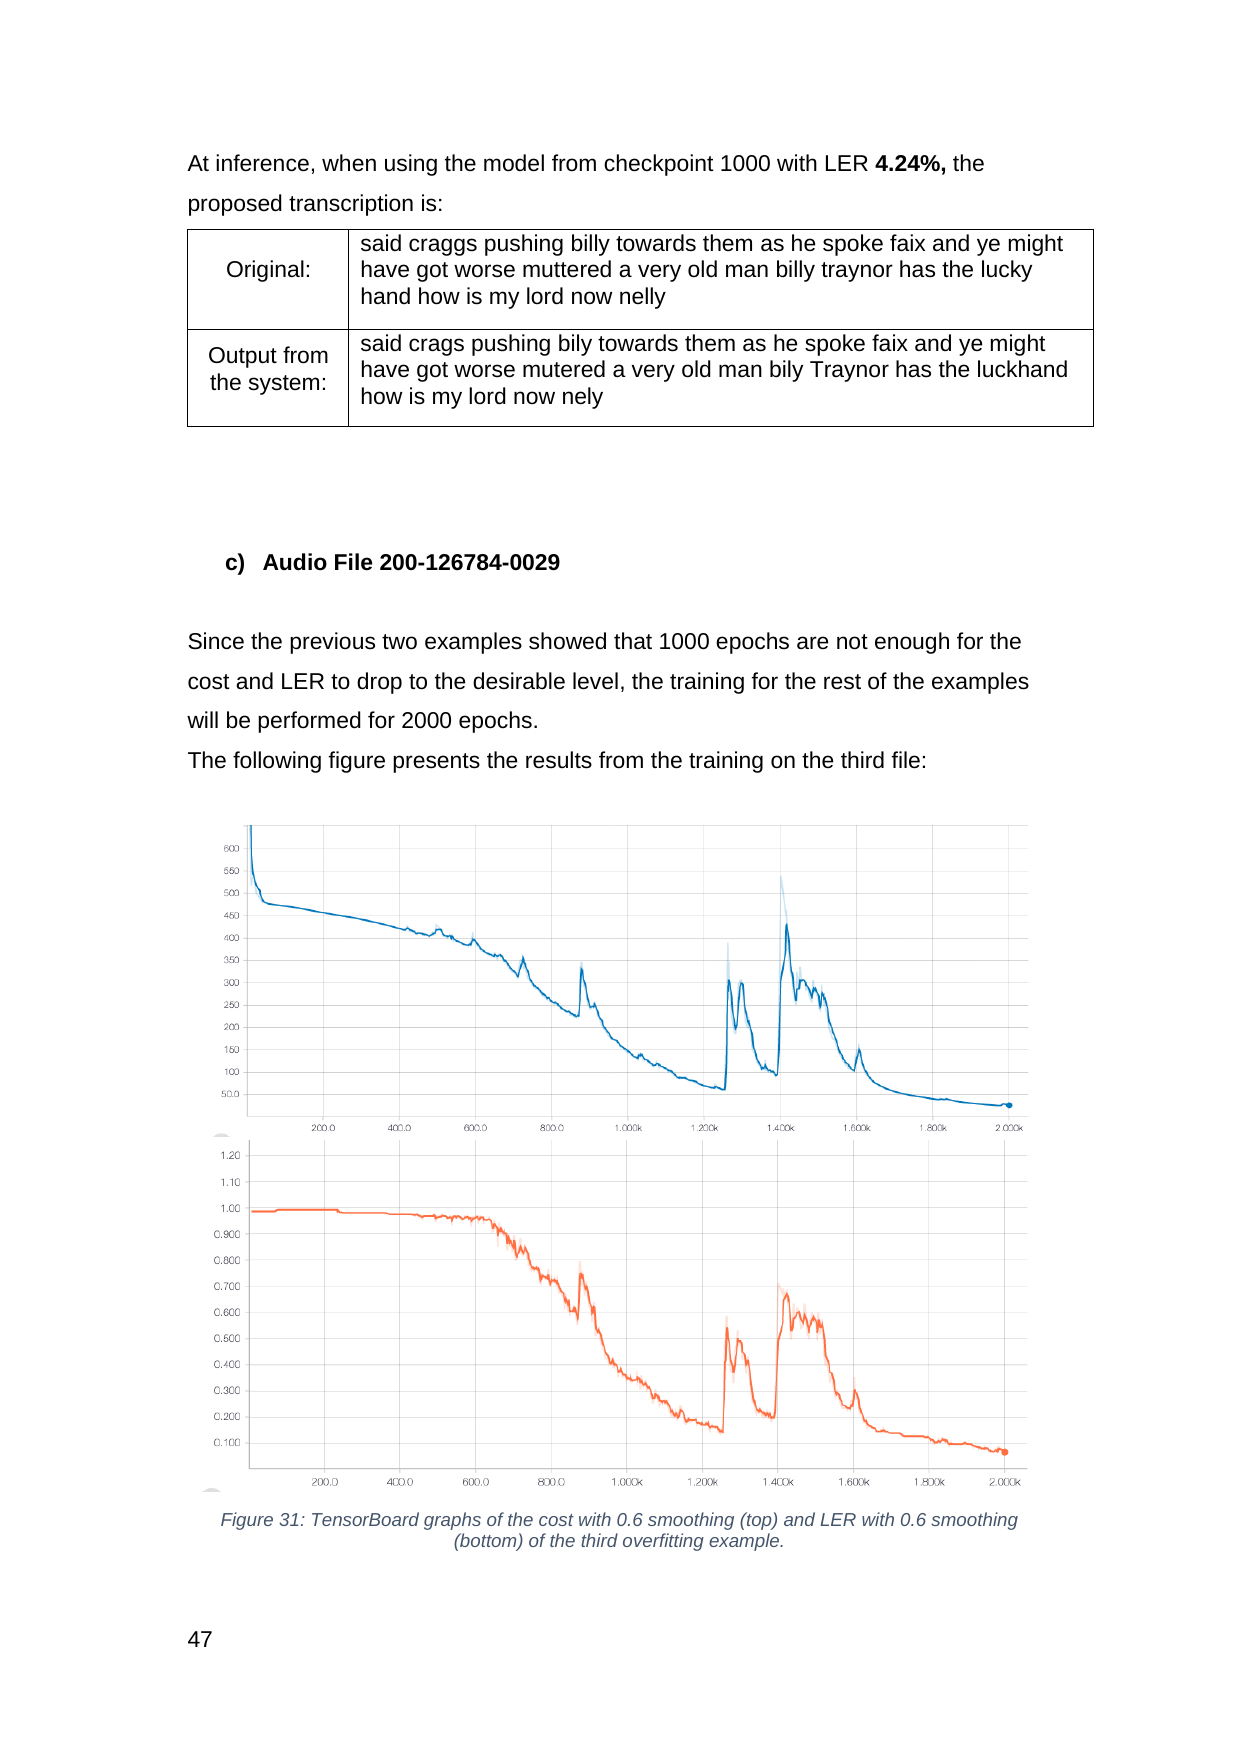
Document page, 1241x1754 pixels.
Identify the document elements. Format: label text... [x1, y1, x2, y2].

table_cell [66, 1140, 1161, 1508]
text At inference, when using the model from checkpoint 1000 with LER 4.24%, the proposed transcription is: [187, 150, 1053, 216]
text Figure 31: TensorBoard graphs of the cost with 0.6 smoothing (top) and LER with 0.6 smoothing (bottom) of the third overfitting example. [187, 1508, 1053, 1551]
table_cell said crags pushing bily towards them as he spoke faix and ye might have got worse mutered a very old man bily Traynor has the luckhand how is my lord now nely [349, 330, 1093, 426]
picture [211, 825, 1029, 1137]
table_header Original: [188, 230, 348, 329]
text Since the previous two examples showed that 1000 epochs are not enough for the cost and LER to drop to the desirable level, the training for the rest of the examples will be performed for 2000 epochs. [187, 628, 1053, 733]
subtitle Audio File 200-126784-0029 [225, 549, 1053, 576]
text The following figure presents the results from the training on the third file: [187, 747, 1053, 773]
picture [200, 1140, 1028, 1492]
table_header [66, 826, 1161, 1140]
table_cell Output from the system: [188, 330, 348, 426]
table_header said craggs pushing billy towards them as he spoke faix and ye might have got worse muttered a very old man billy traynor has the lucky hand how is my lord now nelly [349, 230, 1093, 329]
